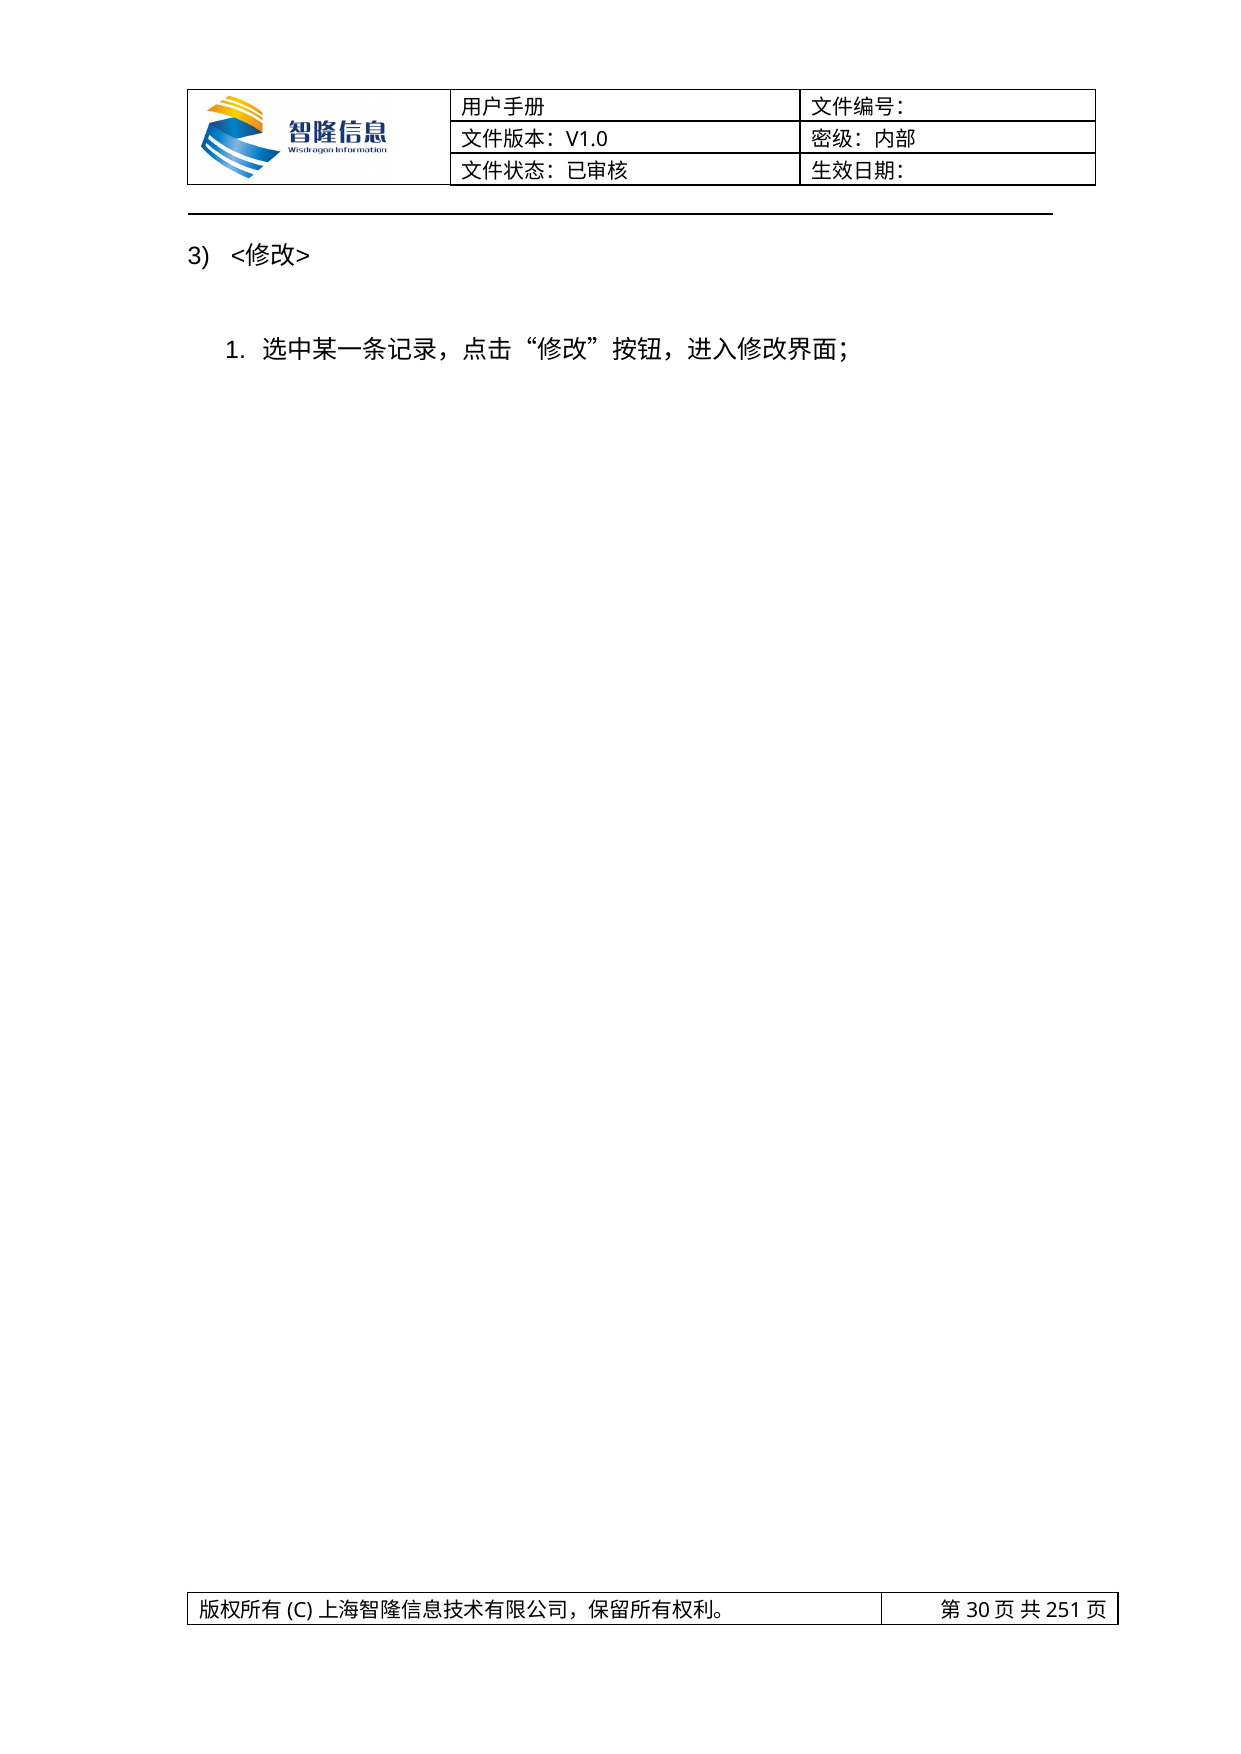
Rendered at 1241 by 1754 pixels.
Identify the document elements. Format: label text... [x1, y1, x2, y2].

list 选中某一条记录，点击“修改”按钮，进入修改界面； [225, 315, 1053, 380]
picture [198, 91, 388, 183]
text 3) <修改> [187, 221, 1053, 286]
